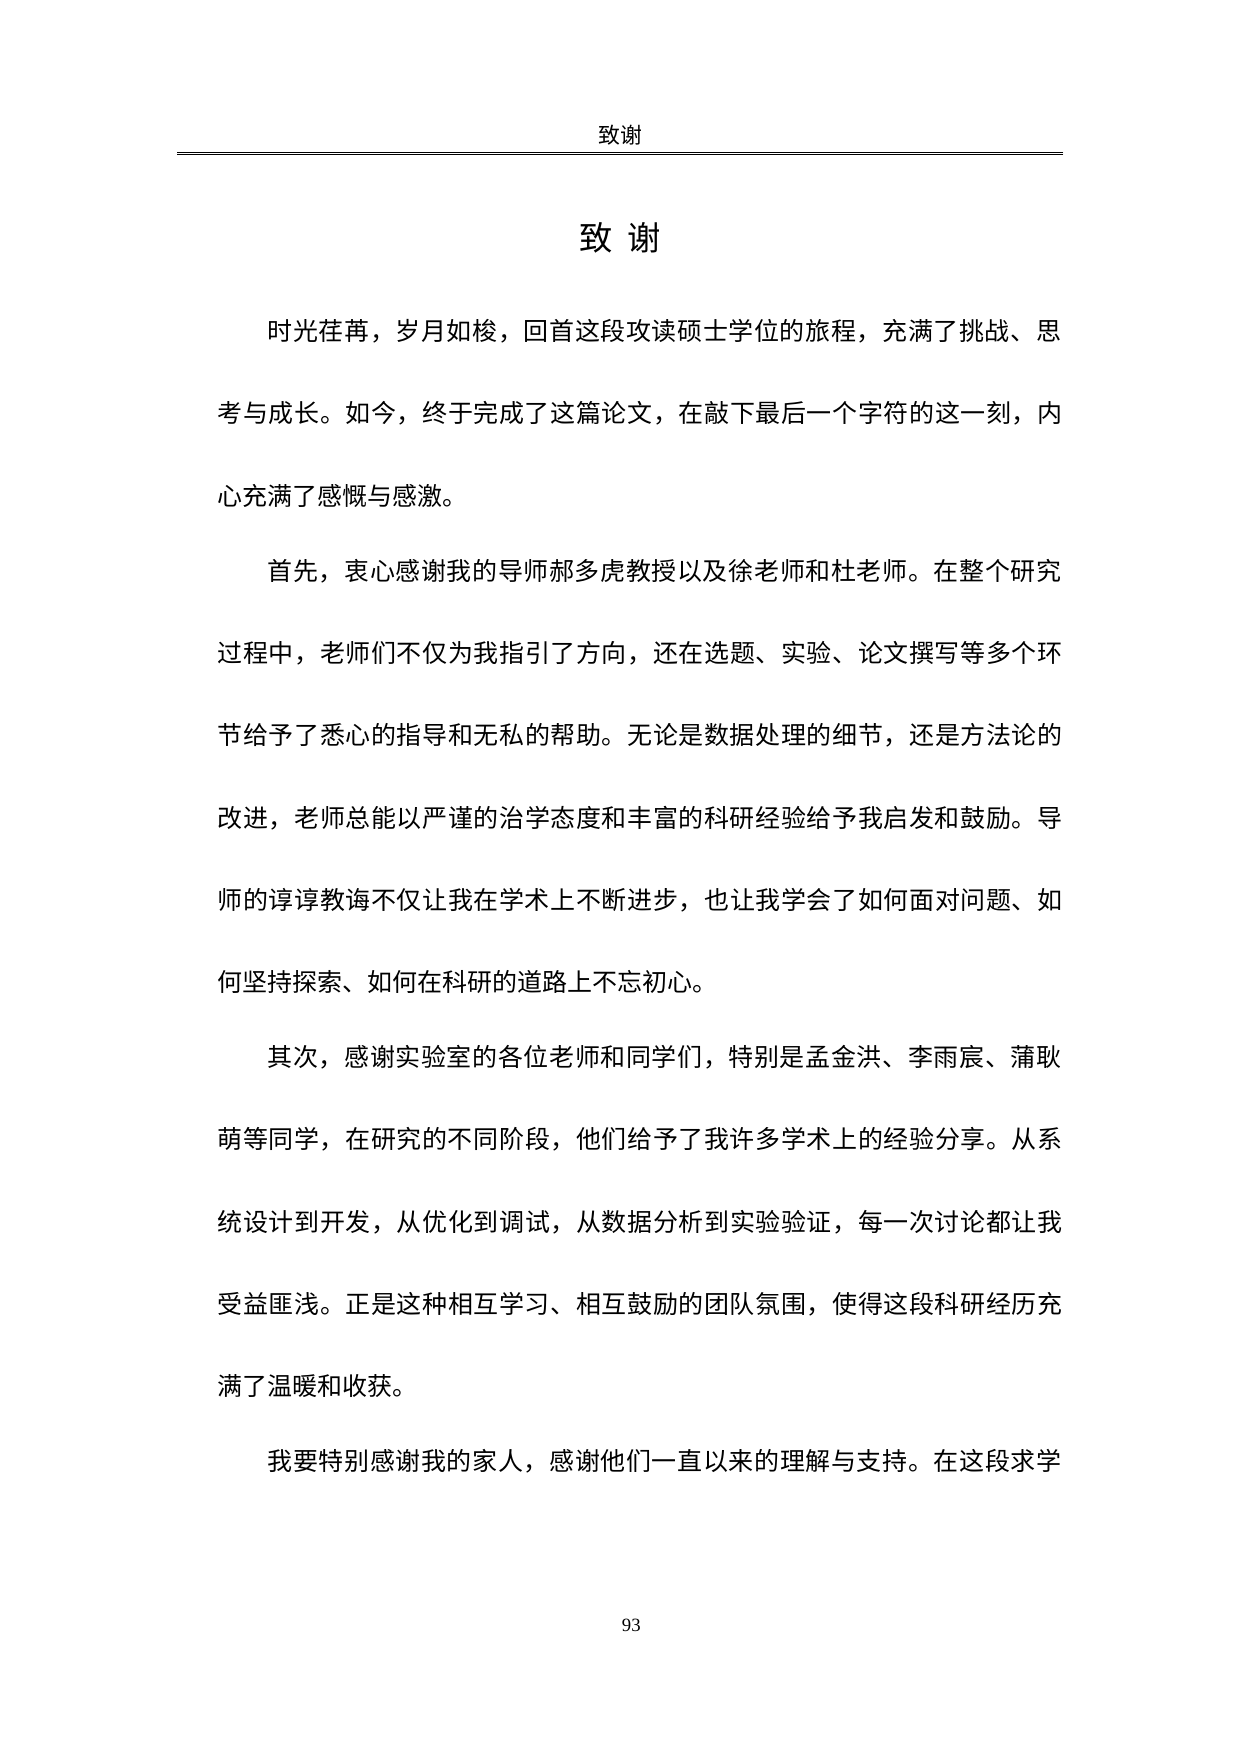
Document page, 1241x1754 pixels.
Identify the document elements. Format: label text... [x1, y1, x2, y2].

text 首先，衷心感谢我的导师郝多虎教授以及徐老师和杜老师。在整个研究过程中，老师们不仅为我指引了方向，还在选题、实验、论文撰写等多个环节给予了悉心的指导和无私的帮助。无论是数据处理的细节，还是方法论的改进，老师总能以严谨的治学态度和丰富的科研经验给予我启发和鼓励。导师的谆谆教诲不仅让我在学术上不断进步，也让我学会了如何面对问题、如何坚持探索、如何在科研的道路上不忘初心。 [217, 536, 1063, 1014]
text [217, 1427, 1063, 1493]
text 致 谢 [177, 212, 1063, 260]
text 时光荏苒，岁月如梭，回首这段攻读硕士学位的旅程，充满了挑战、思考与成长。如今，终于完成了这篇论文，在敲下最后一个字符的这一刻，内心充满了感慨与感激。 [217, 297, 1063, 527]
text 其次，感谢实验室的各位老师和同学们，特别是孟金洪、李雨宸、蒲耿萌等同学，在研究的不同阶段，他们给予了我许多学术上的经验分享。从系统设计到开发，从优化到调试，从数据分析到实验验证，每一次讨论都让我受益匪浅。正是这种相互学习、相互鼓励的团队氛围，使得这段科研经历充满了温暖和收获。 [217, 1023, 1063, 1418]
